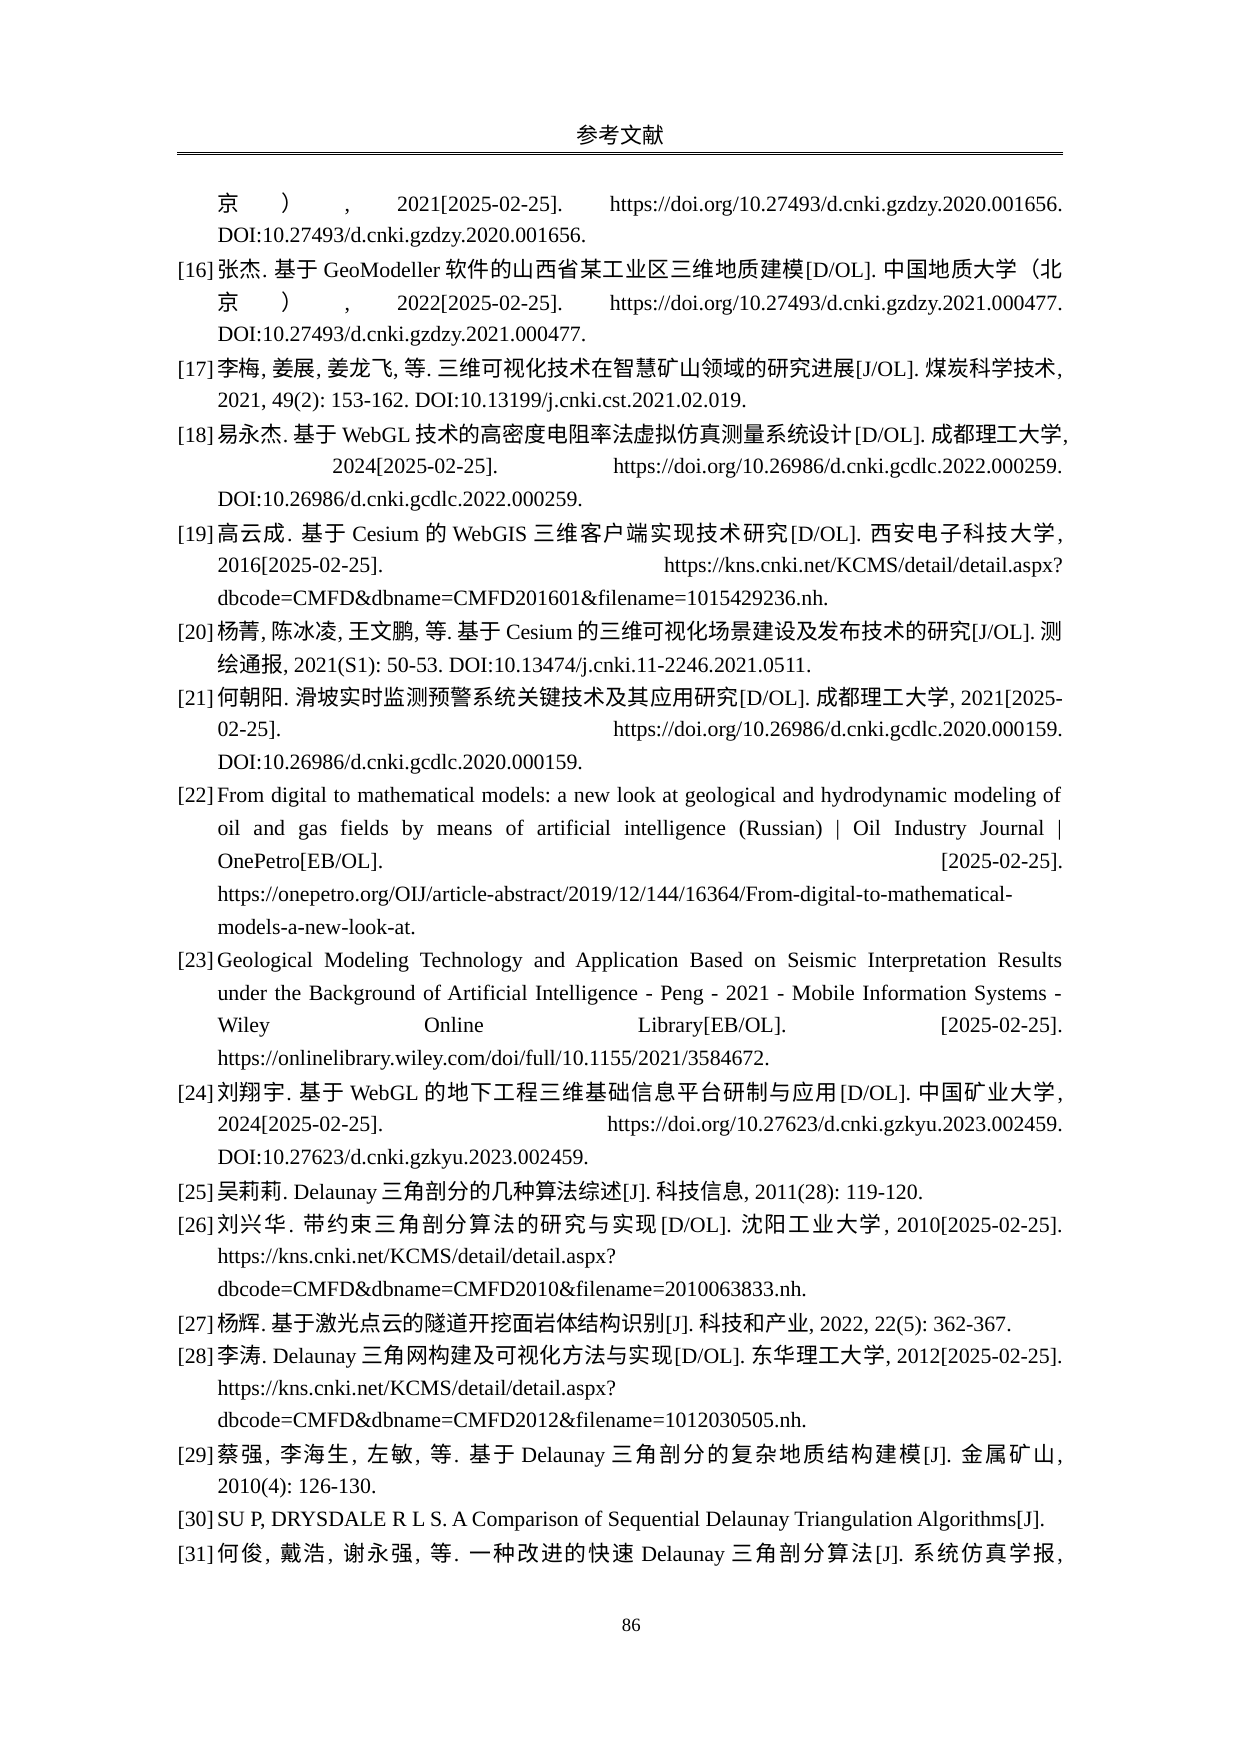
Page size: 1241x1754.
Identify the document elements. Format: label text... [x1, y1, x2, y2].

text [23] Geological Modeling Technology and Application Based on Seismic Interpretation Results under the Background of Artificial Intelligence - Peng - 2021 - Mobile Information Systems - Wiley Online Library[EB/OL]. [2025-02-25]. https://onlinelibrary.wiley.com/doi/full/10.1155/2021/3584672. [177, 943, 1063, 1074]
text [177, 1535, 1063, 1568]
text [24] 刘翔宇. 基于WebGL的地下工程三维基础信息平台研制与应用[D/OL]. 中国矿业大学, 2024[2025-02-25]. https://doi.org/10.27623/d.cnki.gzkyu.2023.002459. DOI:10.27623/d.cnki.gzkyu.2023.002459. [177, 1074, 1063, 1173]
text [22] From digital to mathematical models: a new look at geological and hydrodynamic modeling of oil and gas fields by means of artificial intelligence (Russian) | Oil Industry Journal | OnePetro[EB/OL]. [2025-02-25]. https://onepetro.org/OIJ/article-abstract/2019/12/144/16364/From-digital-to-mathematical-models-a-new-look-at. [177, 778, 1063, 943]
text [17] 李梅, 姜展, 姜龙飞, 等. 三维可视化技术在智慧矿山领域的研究进展[J/OL]. 煤炭科学技术, 2021, 49(2): 153-162. DOI:10.13199/j.cnki.cst.2021.02.019. [177, 350, 1063, 416]
text [25] 吴莉莉. Delaunay三角剖分的几种算法综述[J]. 科技信息, 2011(28): 119-120. [177, 1173, 1063, 1206]
text [20] 杨菁, 陈冰凌, 王文鹏, 等. 基于Cesium的三维可视化场景建设及发布技术的研究[J/OL]. 测绘通报, 2021(S1): 50-53. DOI:10.13474/j.cnki.11-2246.2021.0511. [177, 614, 1063, 679]
text [19] 高云成. 基于Cesium的WebGIS三维客户端实现技术研究[D/OL]. 西安电子科技大学, 2016[2025-02-25]. https://kns.cnki.net/KCMS/detail/detail.aspx?dbcode=CMFD&dbname=CMFD201601&filename=1015429236.nh. [177, 515, 1063, 614]
text [28] 李涛. Delaunay三角网构建及可视化方法与实现[D/OL]. 东华理工大学, 2012[2025-02-25]. https://kns.cnki.net/KCMS/detail/detail.aspx?dbcode=CMFD&dbname=CMFD2012&filename=1012030505.nh. [177, 1338, 1063, 1437]
text [18] 易永杰. 基于WebGL技术的高密度电阻率法虚拟仿真测量系统设计[D/OL]. 成都理工大学, 2024[2025-02-25]. https://doi.org/10.26986/d.cnki.gcdlc.2022.000259. DOI:10.26986/d.cnki.gcdlc.2022.000259. [177, 416, 1063, 515]
text [26] 刘兴华. 带约束三角剖分算法的研究与实现[D/OL]. 沈阳工业大学, 2010[2025-02-25]. https://kns.cnki.net/KCMS/detail/detail.aspx?dbcode=CMFD&dbname=CMFD2010&filename=2010063833.nh. [177, 1206, 1063, 1305]
text [30] SU P, DRYSDALE R L S. A Comparison of Sequential Delaunay Triangulation Algorithms[J]. [177, 1502, 1063, 1535]
text [21] 何朝阳. 滑坡实时监测预警系统关键技术及其应用研究[D/OL]. 成都理工大学, 2021[2025-02-25]. https://doi.org/10.26986/d.cnki.gcdlc.2020.000159. DOI:10.26986/d.cnki.gcdlc.2020.000159. [177, 679, 1063, 778]
text [27] 杨辉. 基于激光点云的隧道开挖面岩体结构识别[J]. 科技和产业, 2022, 22(5): 362-367. [177, 1305, 1063, 1338]
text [177, 186, 1063, 252]
text [29] 蔡强, 李海生, 左敏, 等. 基于Delaunay三角剖分的复杂地质结构建模[J]. 金属矿山, 2010(4): 126-130. [177, 1437, 1063, 1502]
text [16] 张杰. 基于GeoModeller软件的山西省某工业区三维地质建模[D/OL]. 中国地质大学（北京）, 2022[2025-02-25]. https://doi.org/10.27493/d.cnki.gzdzy.2021.000477. DOI:10.27493/d.cnki.gzdzy.2021.000477. [177, 252, 1063, 350]
